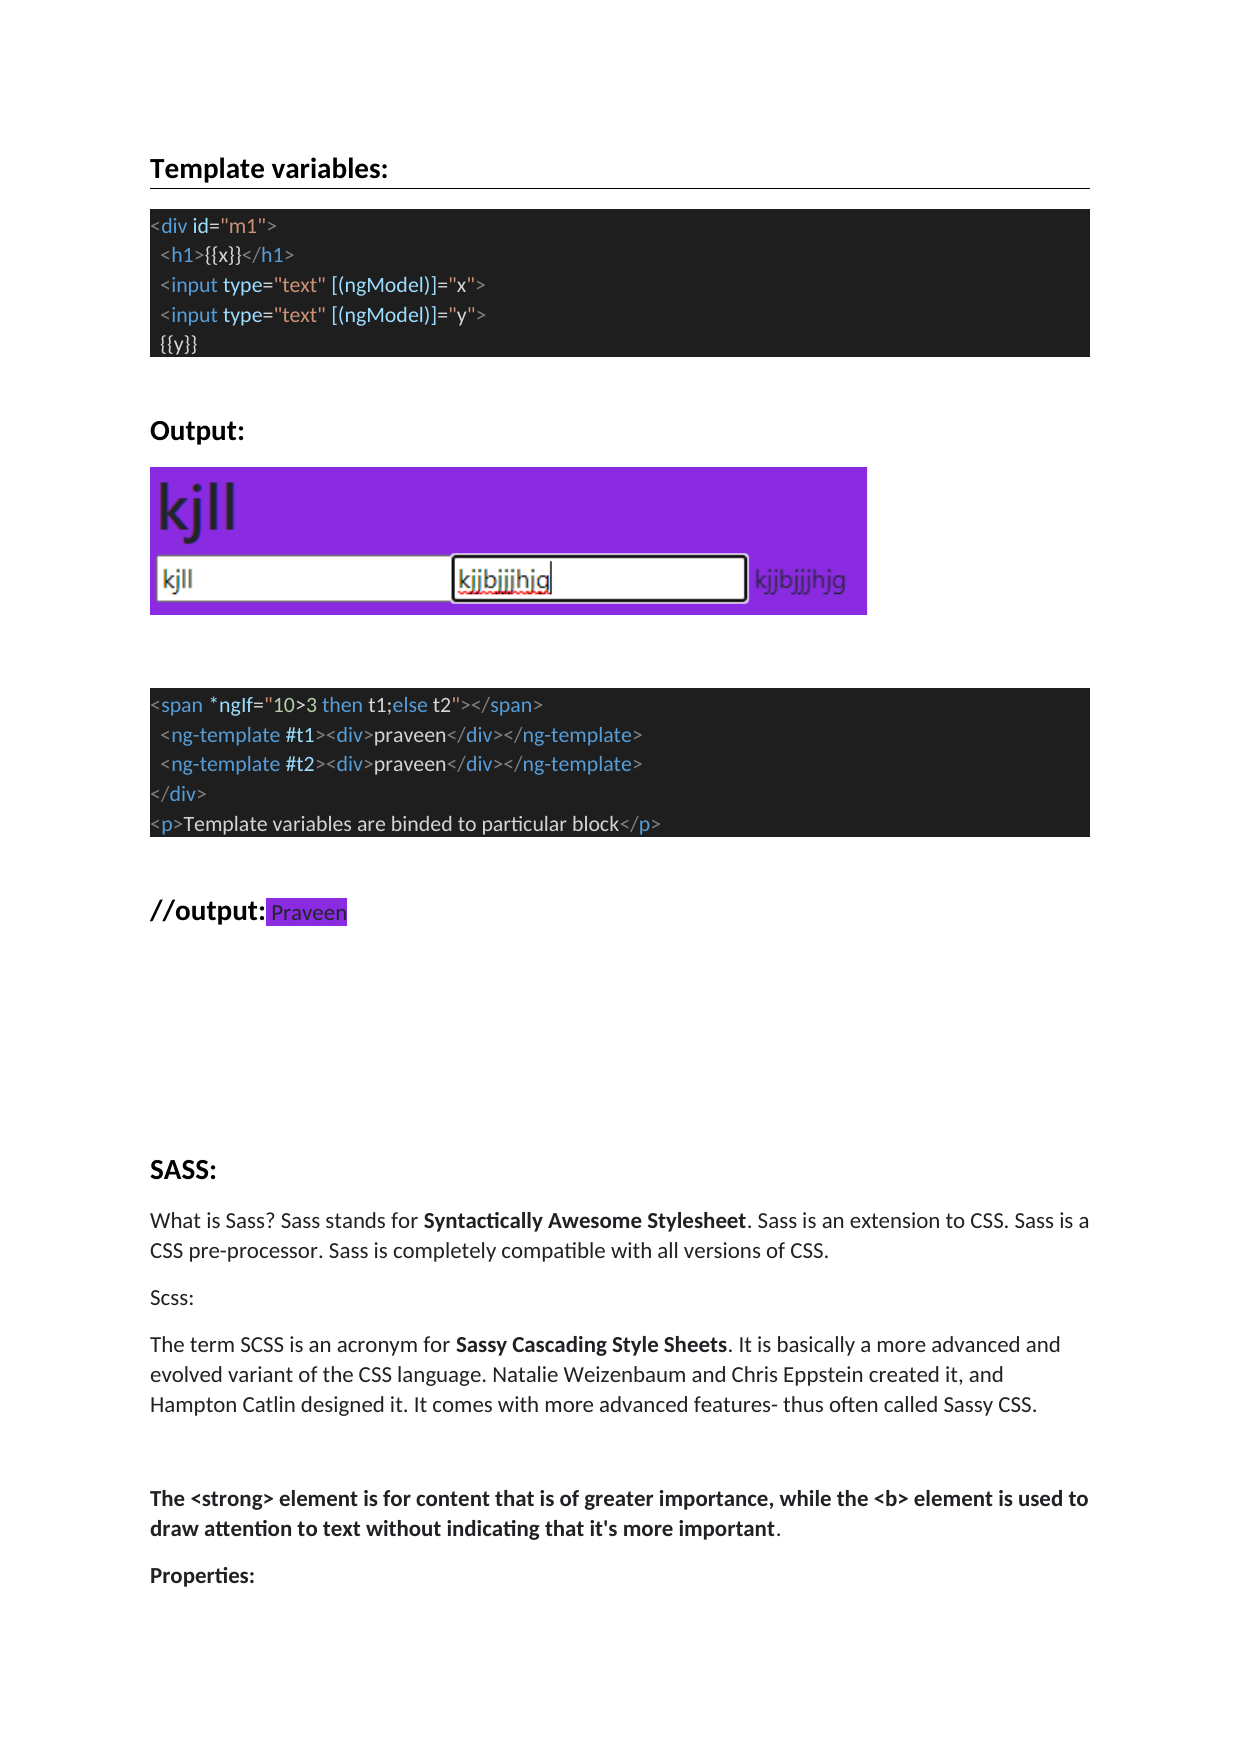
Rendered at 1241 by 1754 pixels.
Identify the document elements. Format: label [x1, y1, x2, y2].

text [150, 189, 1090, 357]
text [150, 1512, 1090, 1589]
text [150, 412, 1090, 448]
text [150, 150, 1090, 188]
picture [150, 467, 868, 615]
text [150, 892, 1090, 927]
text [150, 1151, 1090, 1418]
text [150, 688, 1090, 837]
